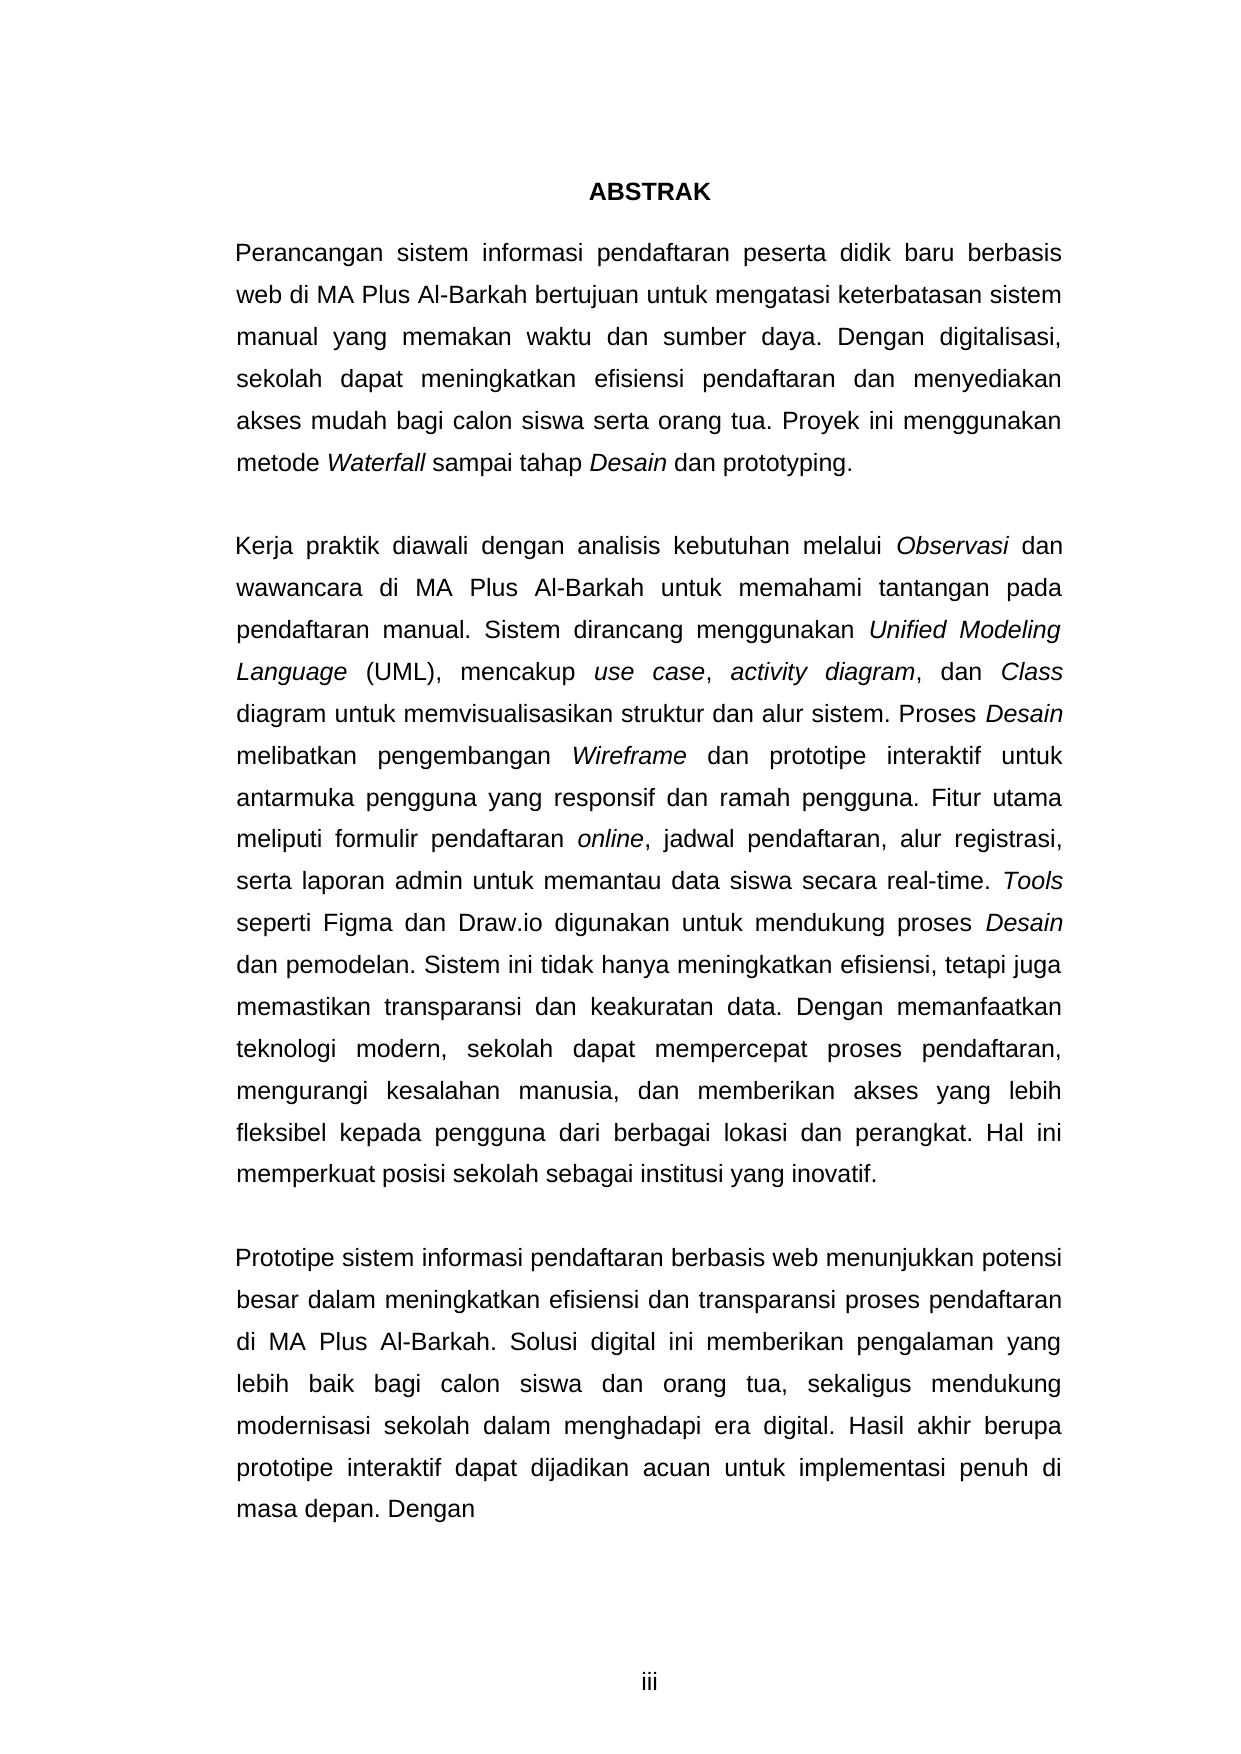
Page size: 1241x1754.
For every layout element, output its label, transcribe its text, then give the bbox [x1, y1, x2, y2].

text Perancangan sistem informasi pendaftaran peserta didik baru berbasis web di MA Plus Al-Barkah bertujuan untuk mengatasi keterbatasan sistem manual yang memakan waktu dan sumber daya. Dengan digitalisasi, sekolah dapat meningkatkan efisiensi pendaftaran dan menyediakan akses mudah bagi calon siswa serta orang tua. Proyek ini menggunakan metode Waterfall sampai tahap Desain dan prototyping. [235, 238, 1063, 476]
subtitle ABSTRAK [236, 177, 1063, 206]
text Prototipe sistem informasi pendaftaran berbasis web menunjukkan potensi besar dalam meningkatkan efisiensi dan transparansi proses pendaftaran di MA Plus Al-Barkah. Solusi digital ini memberikan pengalaman yang lebih baik bagi calon siswa dan orang tua, sekaligus mendukung modernisasi sekolah dalam menghadapi era digital. Hasil akhir berupa prototipe interaktif dapat dijadikan acuan untuk implementasi penuh di masa depan. Dengan [235, 1243, 1063, 1523]
text Kerja praktik diawali dengan analisis kebutuhan melalui Observasi dan wawancara di MA Plus Al-Barkah untuk memahami tantangan pada pendaftaran manual. Sistem dirancang menggunakan Unified Modeling Language (UML), mencakup use case, activity diagram, dan Class diagram untuk memvisualisasikan struktur dan alur sistem. Proses Desain melibatkan pengembangan Wireframe dan prototipe interaktif untuk antarmuka pengguna yang responsif dan ramah pengguna. Fitur utama meliputi formulir pendaftaran online, jadwal pendaftaran, alur registrasi, serta laporan admin untuk memantau data siswa secara real-time. Tools seperti Figma dan Draw.io digunakan untuk mendukung proses Desain dan pemodelan. Sistem ini tidak hanya meningkatkan efisiensi, tetapi juga memastikan transparansi dan keakuratan data. Dengan memanfaatkan teknologi modern, sekolah dapat mempercepat proses pendaftaran, mengurangi kesalahan manusia, dan memberikan akses yang lebih fleksibel kepada pengguna dari berbagai lokasi dan perangkat. Hal ini memperkuat posisi sekolah sebagai institusi yang inovatif. [235, 531, 1063, 1188]
